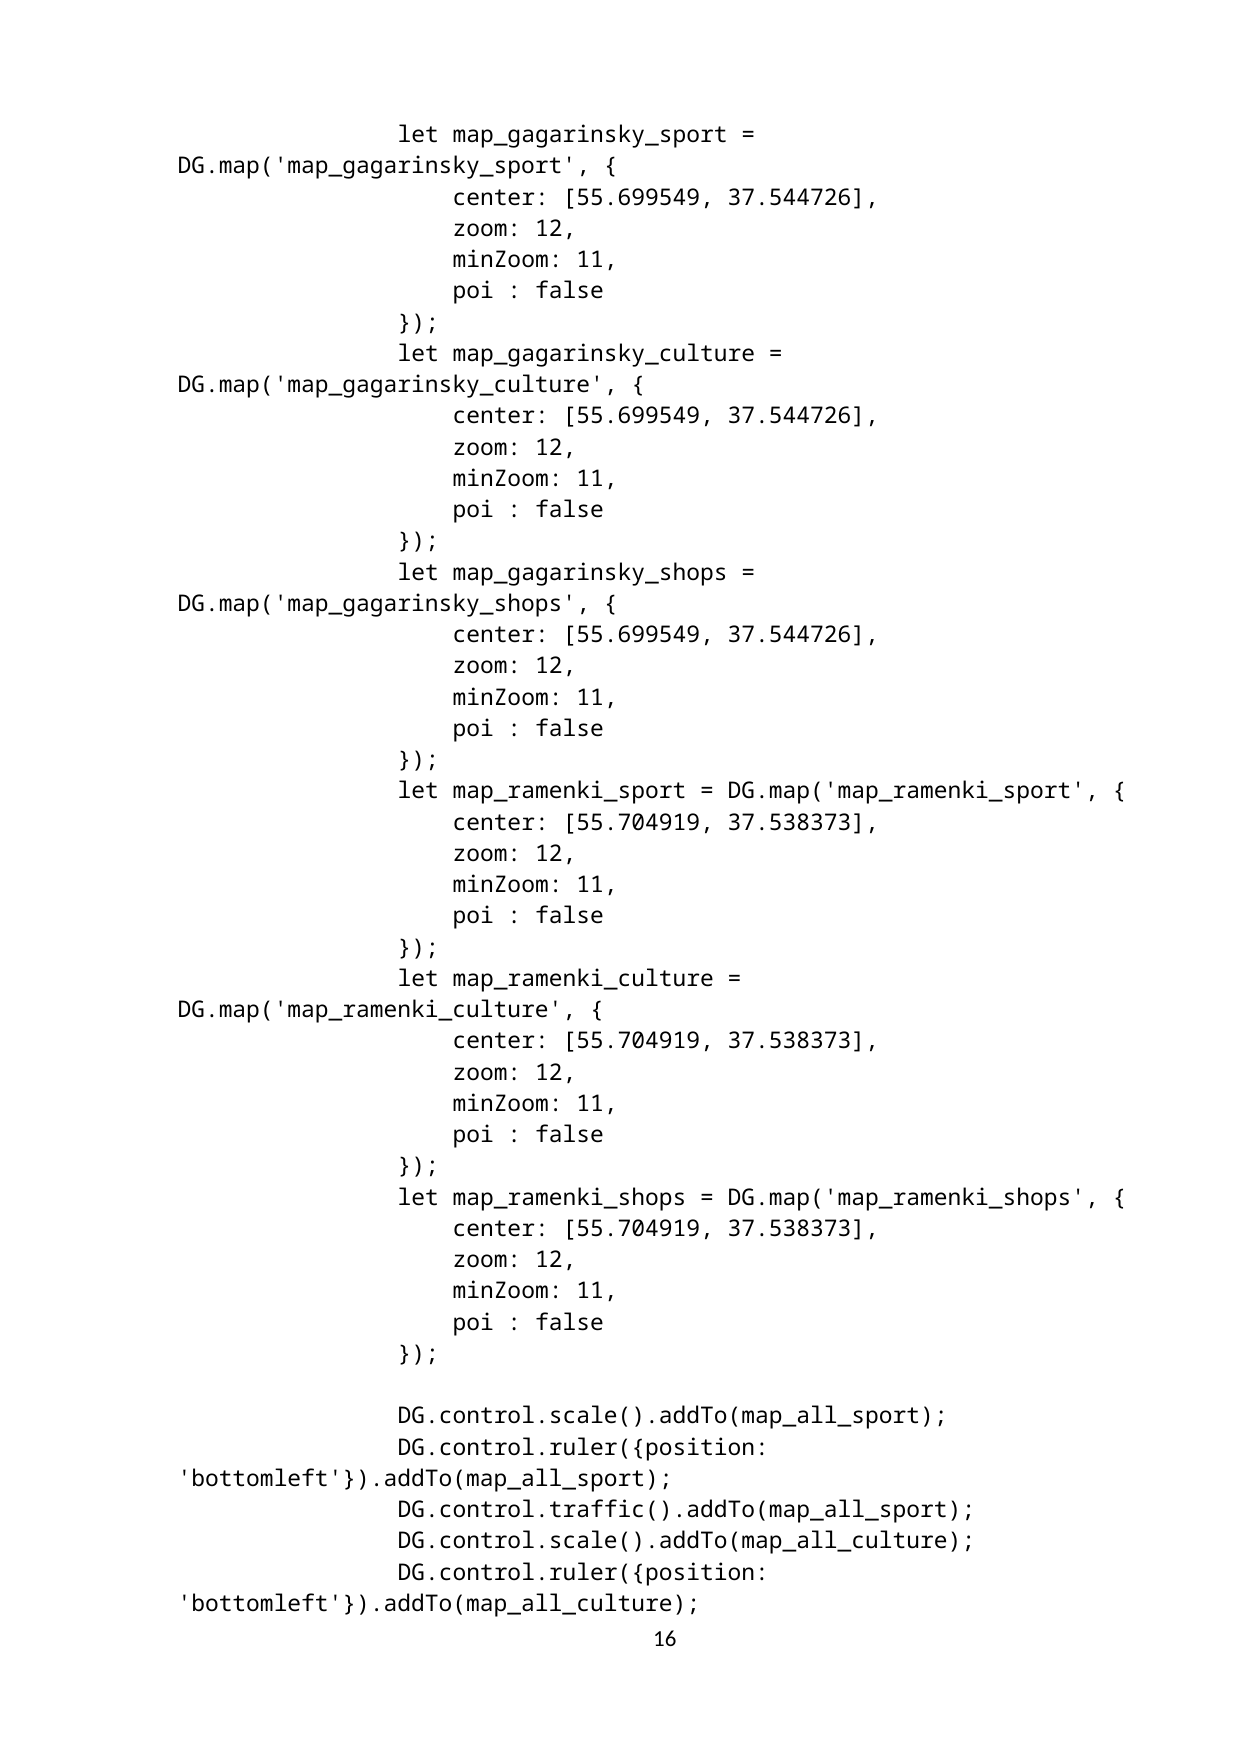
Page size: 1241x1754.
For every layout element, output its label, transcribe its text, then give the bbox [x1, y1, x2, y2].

text let map_gagarinsky_shops = DG.map('map_gagarinsky_shops', { [177, 556, 1152, 618]
text DG.control.scale().addTo(map_all_sport); [177, 1399, 1152, 1431]
text zoom: 12, [177, 837, 1152, 868]
text zoom: 12, [177, 1243, 1152, 1274]
text minZoom: 11, [177, 462, 1152, 493]
text zoom: 12, [177, 649, 1152, 681]
text center: [55.704919, 37.538373], [177, 1212, 1152, 1243]
text poi : false [177, 493, 1152, 524]
text center: [55.704919, 37.538373], [177, 806, 1152, 837]
text poi : false [177, 712, 1152, 743]
text }); [177, 743, 1152, 774]
text let map_gagarinsky_culture = DG.map('map_gagarinsky_culture', { [177, 337, 1152, 399]
text }); [177, 306, 1152, 337]
text }); [177, 524, 1152, 556]
text DG.control.ruler({position: 'bottomleft'}).addTo(map_all_culture); [177, 1556, 1152, 1618]
text poi : false [177, 1306, 1152, 1337]
text zoom: 12, [177, 212, 1152, 243]
text DG.control.traffic().addTo(map_all_sport); [177, 1493, 1152, 1524]
text let map_ramenki_sport = DG.map('map_ramenki_sport', { [177, 774, 1152, 806]
text DG.control.scale().addTo(map_all_culture); [177, 1524, 1152, 1556]
text zoom: 12, [177, 1056, 1152, 1087]
text }); [177, 1149, 1152, 1181]
text let map_ramenki_shops = DG.map('map_ramenki_shops', { [177, 1181, 1152, 1212]
text poi : false [177, 1118, 1152, 1149]
text let map_gagarinsky_sport = DG.map('map_gagarinsky_sport', { [177, 118, 1152, 181]
text minZoom: 11, [177, 868, 1152, 899]
text zoom: 12, [177, 431, 1152, 462]
text center: [55.704919, 37.538373], [177, 1024, 1152, 1056]
text minZoom: 11, [177, 681, 1152, 712]
text minZoom: 11, [177, 243, 1152, 274]
text }); [177, 1337, 1152, 1368]
text center: [55.699549, 37.544726], [177, 399, 1152, 431]
text center: [55.699549, 37.544726], [177, 618, 1152, 649]
text let map_ramenki_culture = DG.map('map_ramenki_culture', { [177, 962, 1152, 1024]
text center: [55.699549, 37.544726], [177, 181, 1152, 212]
text }); [177, 931, 1152, 962]
text poi : false [177, 899, 1152, 931]
text minZoom: 11, [177, 1087, 1152, 1118]
text DG.control.ruler({position: 'bottomleft'}).addTo(map_all_sport); [177, 1431, 1152, 1493]
text minZoom: 11, [177, 1274, 1152, 1306]
text poi : false [177, 274, 1152, 306]
